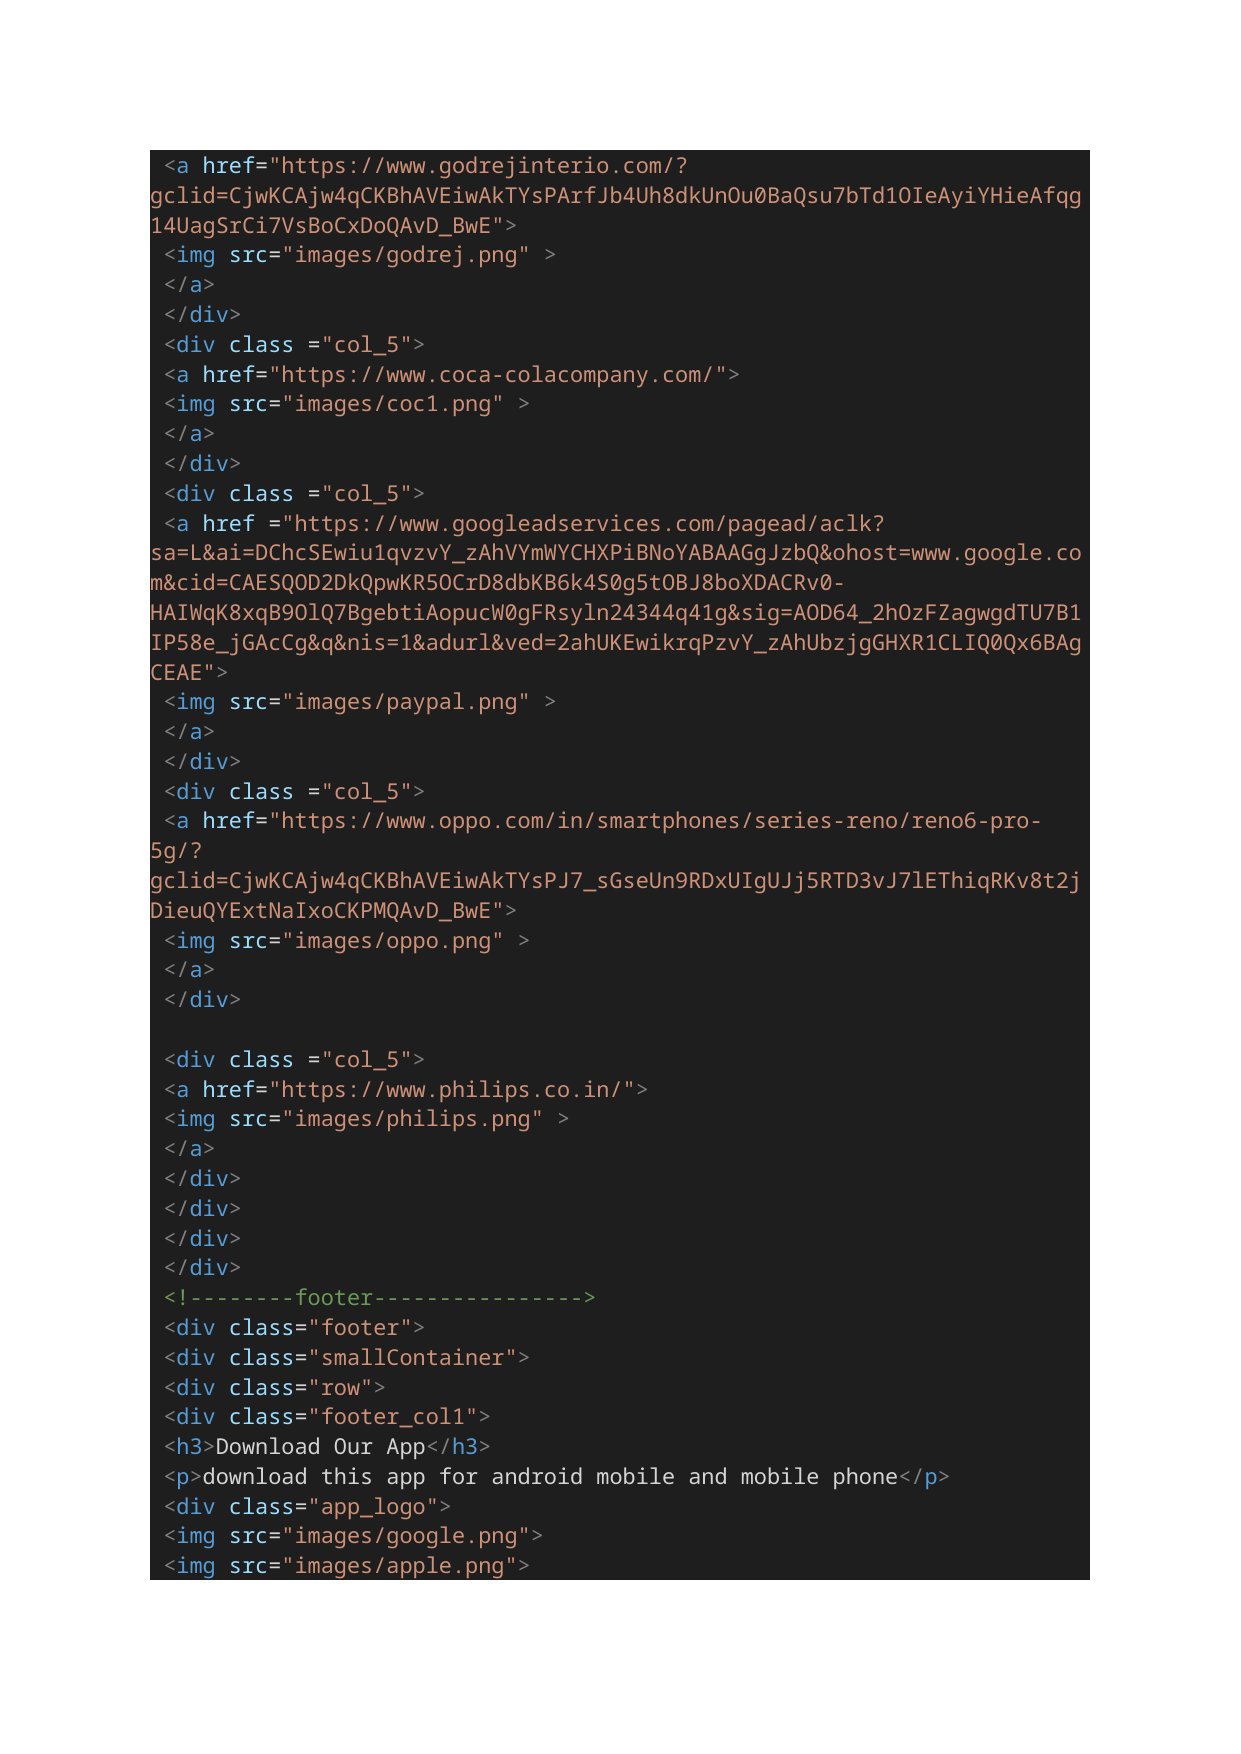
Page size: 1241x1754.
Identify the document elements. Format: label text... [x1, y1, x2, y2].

text <a href="https://www.philips.co.in/"> [150, 1073, 1090, 1103]
text </a> [150, 418, 1090, 448]
text <a href="https://www.coca-colacompany.com/"> [150, 358, 1090, 388]
text </div> [150, 1252, 1090, 1282]
text <div class="smallContainer"> [150, 1342, 1090, 1371]
text <img src="images/oppo.png" > [150, 924, 1090, 954]
text </div> [150, 1222, 1090, 1252]
text </a> [150, 954, 1090, 984]
text <a href="https://www.godrejinterio.com/?gclid=CjwKCAjw4qCKBhAVEiwAkTYsPArfJb4Uh8dkUnOu0BaQsu7bTd1OIeAyiYHieAfqg14UagSrCi7VsBoCxDoQAvD_BwE"> [150, 150, 1090, 239]
text <img src="images/coc1.png" > [150, 388, 1090, 418]
text <div class ="col_5"> [150, 478, 1090, 507]
text <img src="images/apple.png"> [150, 1550, 1090, 1580]
text <div class ="col_5"> [150, 776, 1090, 805]
text </div> [150, 1163, 1090, 1193]
text </div> [150, 746, 1090, 776]
text <img src="images/godrej.png" > [150, 239, 1090, 269]
text <div class ="col_5"> [150, 1044, 1090, 1073]
text <img src="images/google.png"> [150, 1520, 1090, 1550]
text <div class="footer_col1"> [150, 1401, 1090, 1431]
text <p>download this app for android mobile and mobile phone</p> [150, 1461, 1090, 1491]
text <div class ="col_5"> [150, 329, 1090, 358]
text </a> [150, 269, 1090, 299]
text </div> [150, 448, 1090, 478]
text <div class="app_logo"> [150, 1491, 1090, 1520]
text </a> [150, 716, 1090, 746]
text <h3>Download Our App</h3> [150, 1431, 1090, 1461]
text <div class="row"> [150, 1371, 1090, 1401]
text <div class="footer"> [150, 1312, 1090, 1342]
text </div> [150, 984, 1090, 1014]
text <a href ="https://www.googleadservices.com/pagead/aclk?sa=L&ai=DChcSEwiu1qvzvY_zAhVYmWYCHXPiBNoYABAAGgJzbQ&ohost=www.google.com&cid=CAESQOD2DkQpwKR5OCrD8dbKB6k4S0g5tOBJ8boXDACRv0-HAIWqK8xqB9OlQ7BgebtiAopucW0gFRsyln24344q41g&sig=AOD64_2hOzFZagwgdTU7B1IP58e_jGAcCg&q&nis=1&adurl&ved=2ahUKEwikrqPzvY_zAhUbzjgGHXR1CLIQ0Qx6BAgCEAE"> [150, 507, 1090, 686]
text </div> [150, 299, 1090, 329]
text <img src="images/paypal.png" > [150, 686, 1090, 716]
text <!--------footer----------------> [150, 1282, 1090, 1312]
text </div> [150, 1193, 1090, 1222]
text <img src="images/philips.png" > [150, 1103, 1090, 1133]
text <a href="https://www.oppo.com/in/smartphones/series-reno/reno6-pro-5g/?gclid=CjwKCAjw4qCKBhAVEiwAkTYsPJ7_sGseUn9RDxUIgUJj5RTD3vJ7lEThiqRKv8t2jDieuQYExtNaIxoCKPMQAvD_BwE"> [150, 805, 1090, 924]
text </a> [150, 1133, 1090, 1163]
